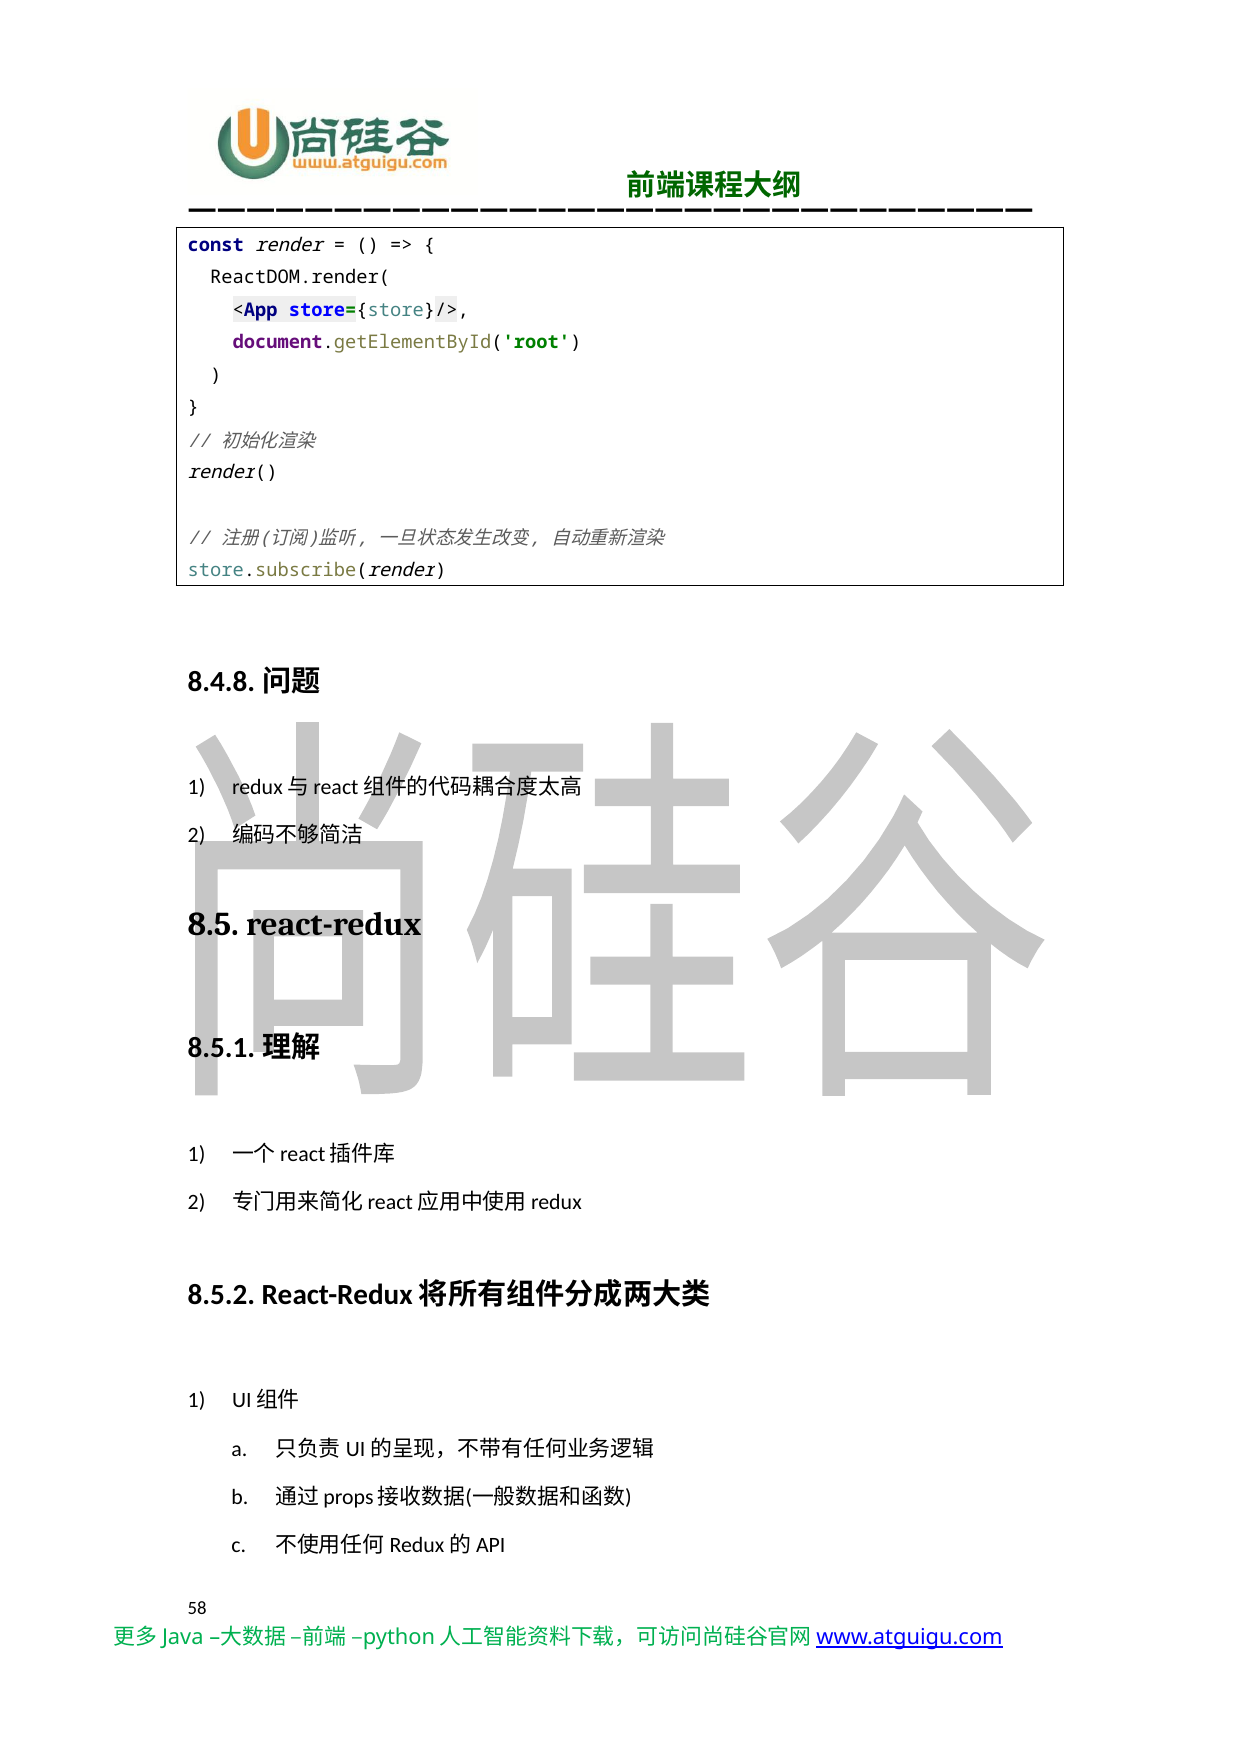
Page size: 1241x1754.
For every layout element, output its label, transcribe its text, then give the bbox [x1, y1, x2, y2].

subtitle 8.5.1. 理解 [187, 1012, 1053, 1077]
list 专门用来简化react应用中使用redux [187, 1184, 1053, 1216]
list 只负责 UI 的呈现，不带有任何业务逻辑 [231, 1430, 1053, 1463]
list UI组件 [187, 1382, 1053, 1414]
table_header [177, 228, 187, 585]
subtitle 8.5. react-redux [187, 892, 1053, 957]
picture [187, 88, 479, 195]
list redux与react组件的代码耦合度太高 [187, 769, 1053, 801]
list 一个react插件库 [187, 1135, 1053, 1168]
subtitle 8.5.2. React-Redux将所有组件分成两大类 [187, 1259, 1053, 1324]
subtitle 8.4.8. 问题 [187, 646, 1053, 711]
list 通过props接收数据(一般数据和函数) [231, 1479, 1053, 1511]
list 不使用任何 Redux 的 API [231, 1527, 1053, 1559]
list 编码不够简洁 [187, 817, 1053, 849]
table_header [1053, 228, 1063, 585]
